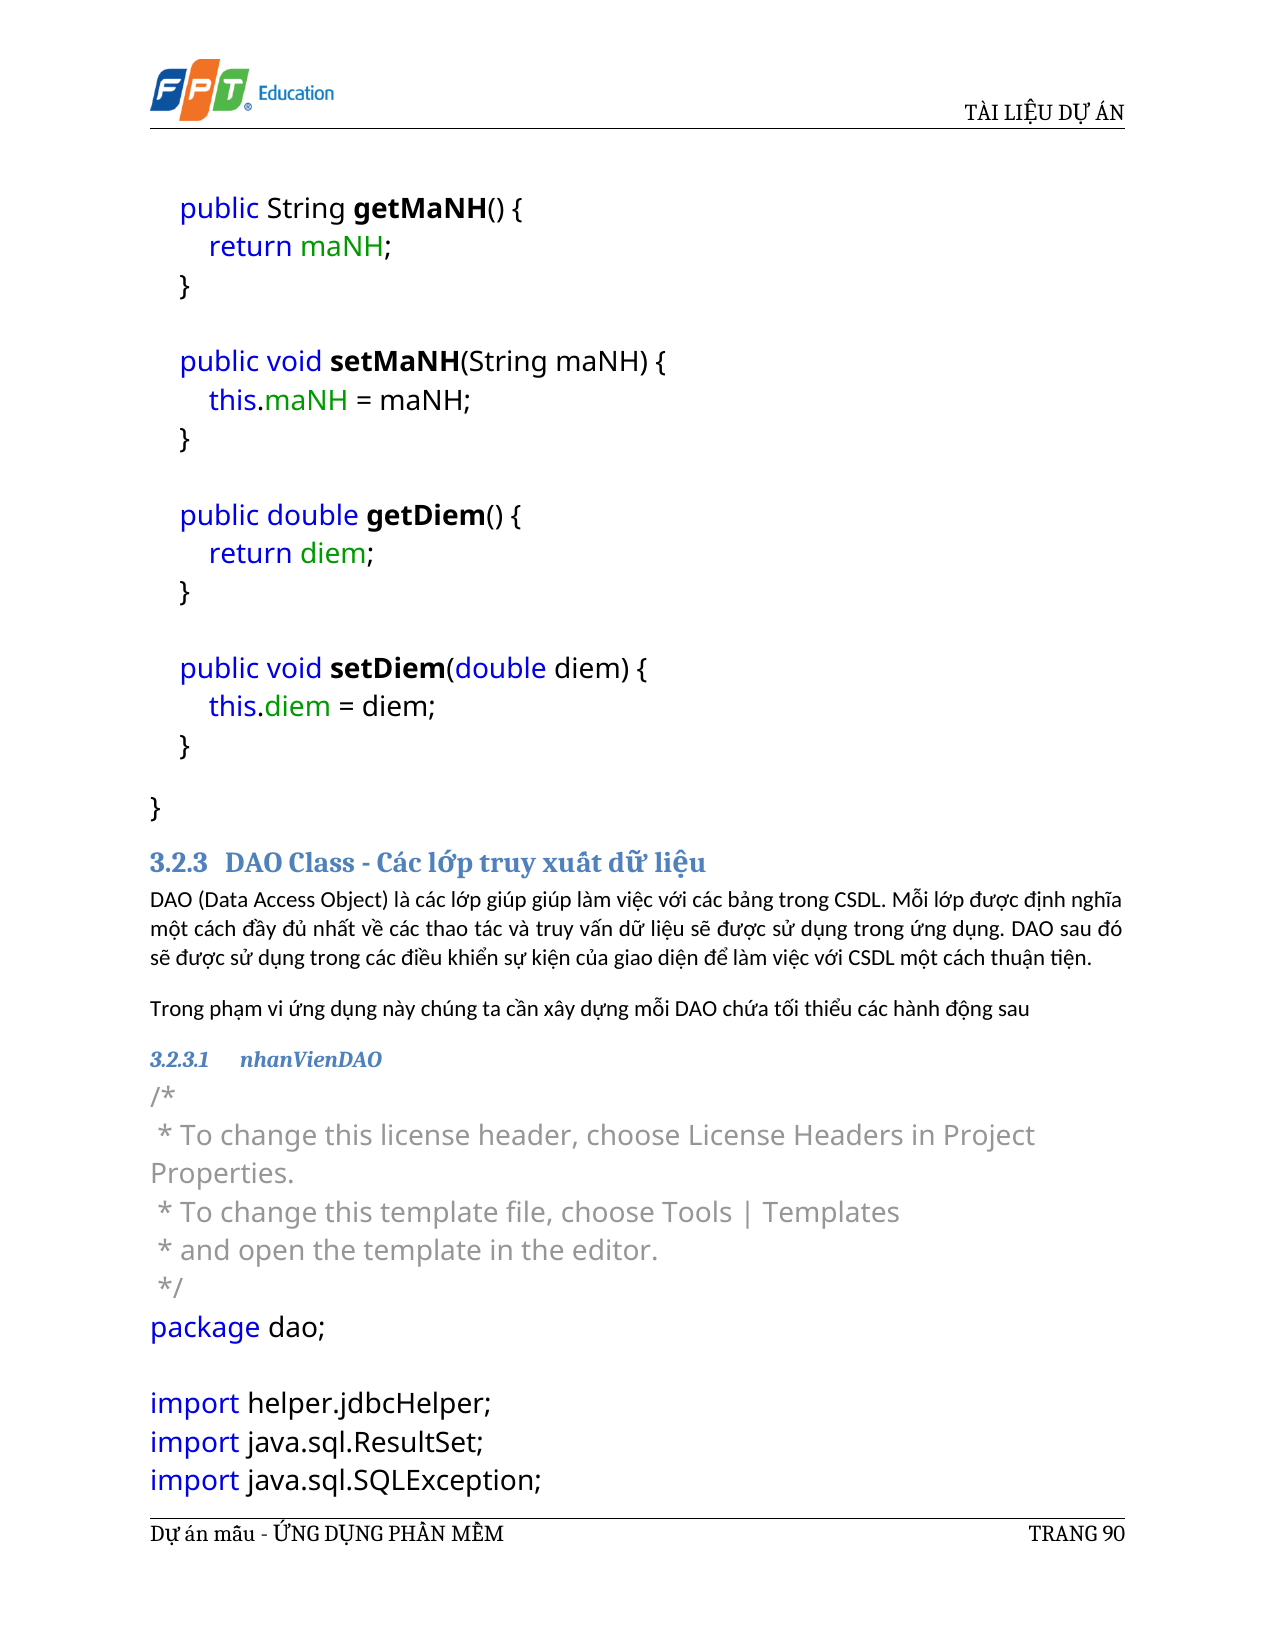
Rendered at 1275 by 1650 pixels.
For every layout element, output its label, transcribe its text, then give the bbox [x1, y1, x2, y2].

text * To change this template file, choose Tools | Templates [150, 1192, 1125, 1230]
text } [150, 418, 1125, 457]
text public void setMaNH(String maNH) { [150, 342, 1125, 380]
subtitle nhanVienDAO [150, 1047, 1125, 1073]
text } [150, 725, 1125, 763]
text public void setDiem(double diem) { [150, 648, 1125, 687]
text } [150, 265, 1125, 303]
text * To change this license header, choose License Headers in Project Properties. [150, 1115, 1125, 1192]
text } [150, 572, 1125, 610]
text import java.sql.ResultSet; [150, 1422, 1125, 1460]
subtitle DAO Class - Các lớp truy xuất dữ liệu [150, 846, 1125, 880]
text return diem; [150, 533, 1125, 572]
text } [150, 787, 1125, 825]
text package dao; [150, 1307, 1125, 1345]
text * and open the template in the editor. [150, 1230, 1125, 1268]
text this.maNH = maNH; [150, 380, 1125, 418]
text */ [150, 1268, 1125, 1307]
text public double getDiem() { [150, 495, 1125, 533]
text import java.sql.SQLException; [150, 1460, 1125, 1498]
picture [150, 59, 336, 121]
text this.diem = diem; [150, 687, 1125, 725]
text DAO (Data Access Object) là các lớp giúp giúp làm việc với các bảng trong CSDL. Mỗi lớp được định nghĩa một cách đầy đủ nhất về các thao tác và truy vấn dữ liệu sẽ được sử dụng trong ứng dụng. DAO sau đó sẽ được sử dụng trong các điều khiển sự kiện của giao diện để làm việc với CSDL một cách thuận tiện. [150, 885, 1125, 971]
text Trong phạm vi ứng dụng này chúng ta cần xây dựng mỗi DAO chứa tối thiểu các hành động sau [150, 994, 1125, 1022]
text /* [150, 1077, 1125, 1115]
text public String getMaNH() { [150, 188, 1125, 227]
text import helper.jdbcHelper; [150, 1383, 1125, 1422]
text return maNH; [150, 227, 1125, 265]
